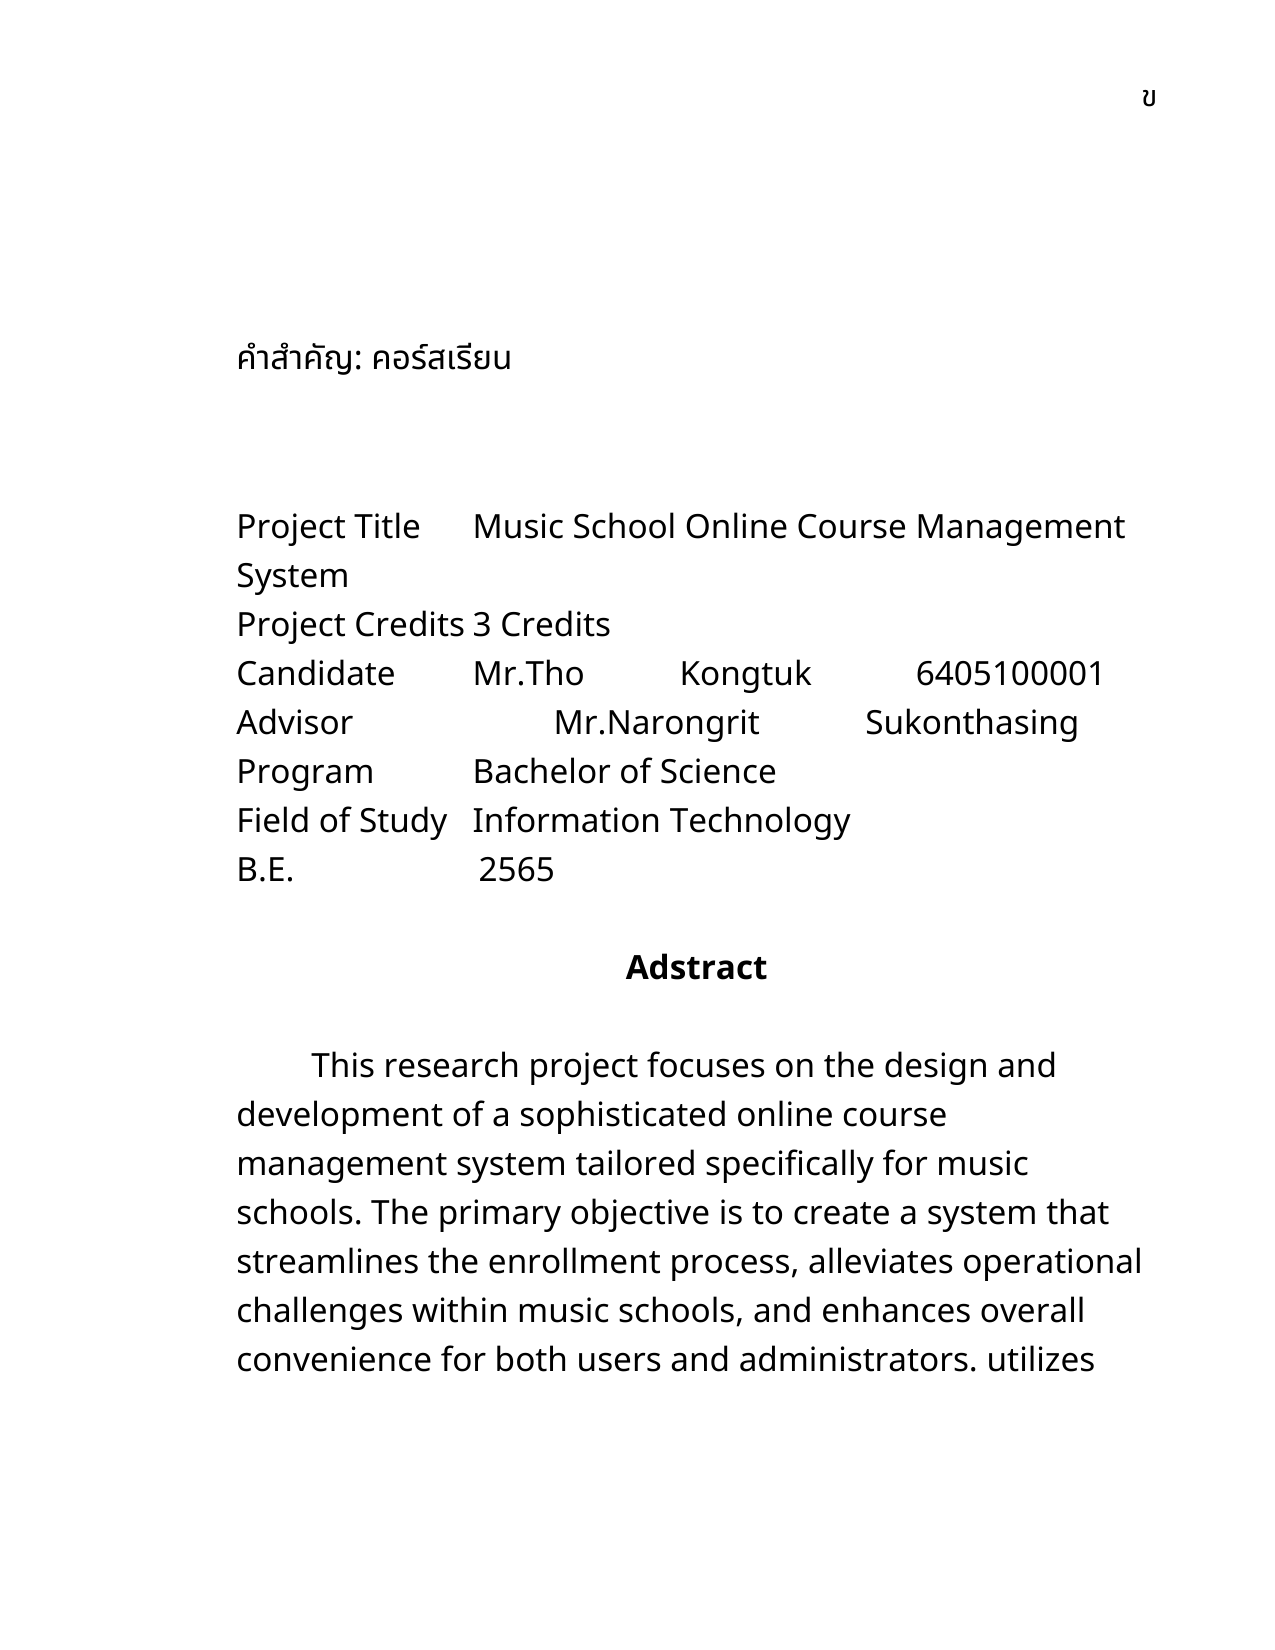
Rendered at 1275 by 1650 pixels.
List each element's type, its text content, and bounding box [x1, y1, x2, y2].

text Field of Study Information Technology [236, 797, 1157, 842]
text คำสำคัญ: คอร์สเรียน [236, 334, 1157, 385]
text B.E. 2565 [236, 846, 1157, 891]
text Project Credits 3 Credits [236, 601, 1157, 647]
text Program Bachelor of Science [236, 748, 1157, 793]
text Project Title Music School Online Course Management System [236, 503, 1157, 598]
text Advisor Mr.Narongrit Sukonthasing [236, 699, 1157, 744]
text Adstract [236, 944, 1157, 989]
text Candidate Mr.Tho Kongtuk 6405100001 [236, 650, 1157, 696]
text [236, 1042, 1157, 1381]
